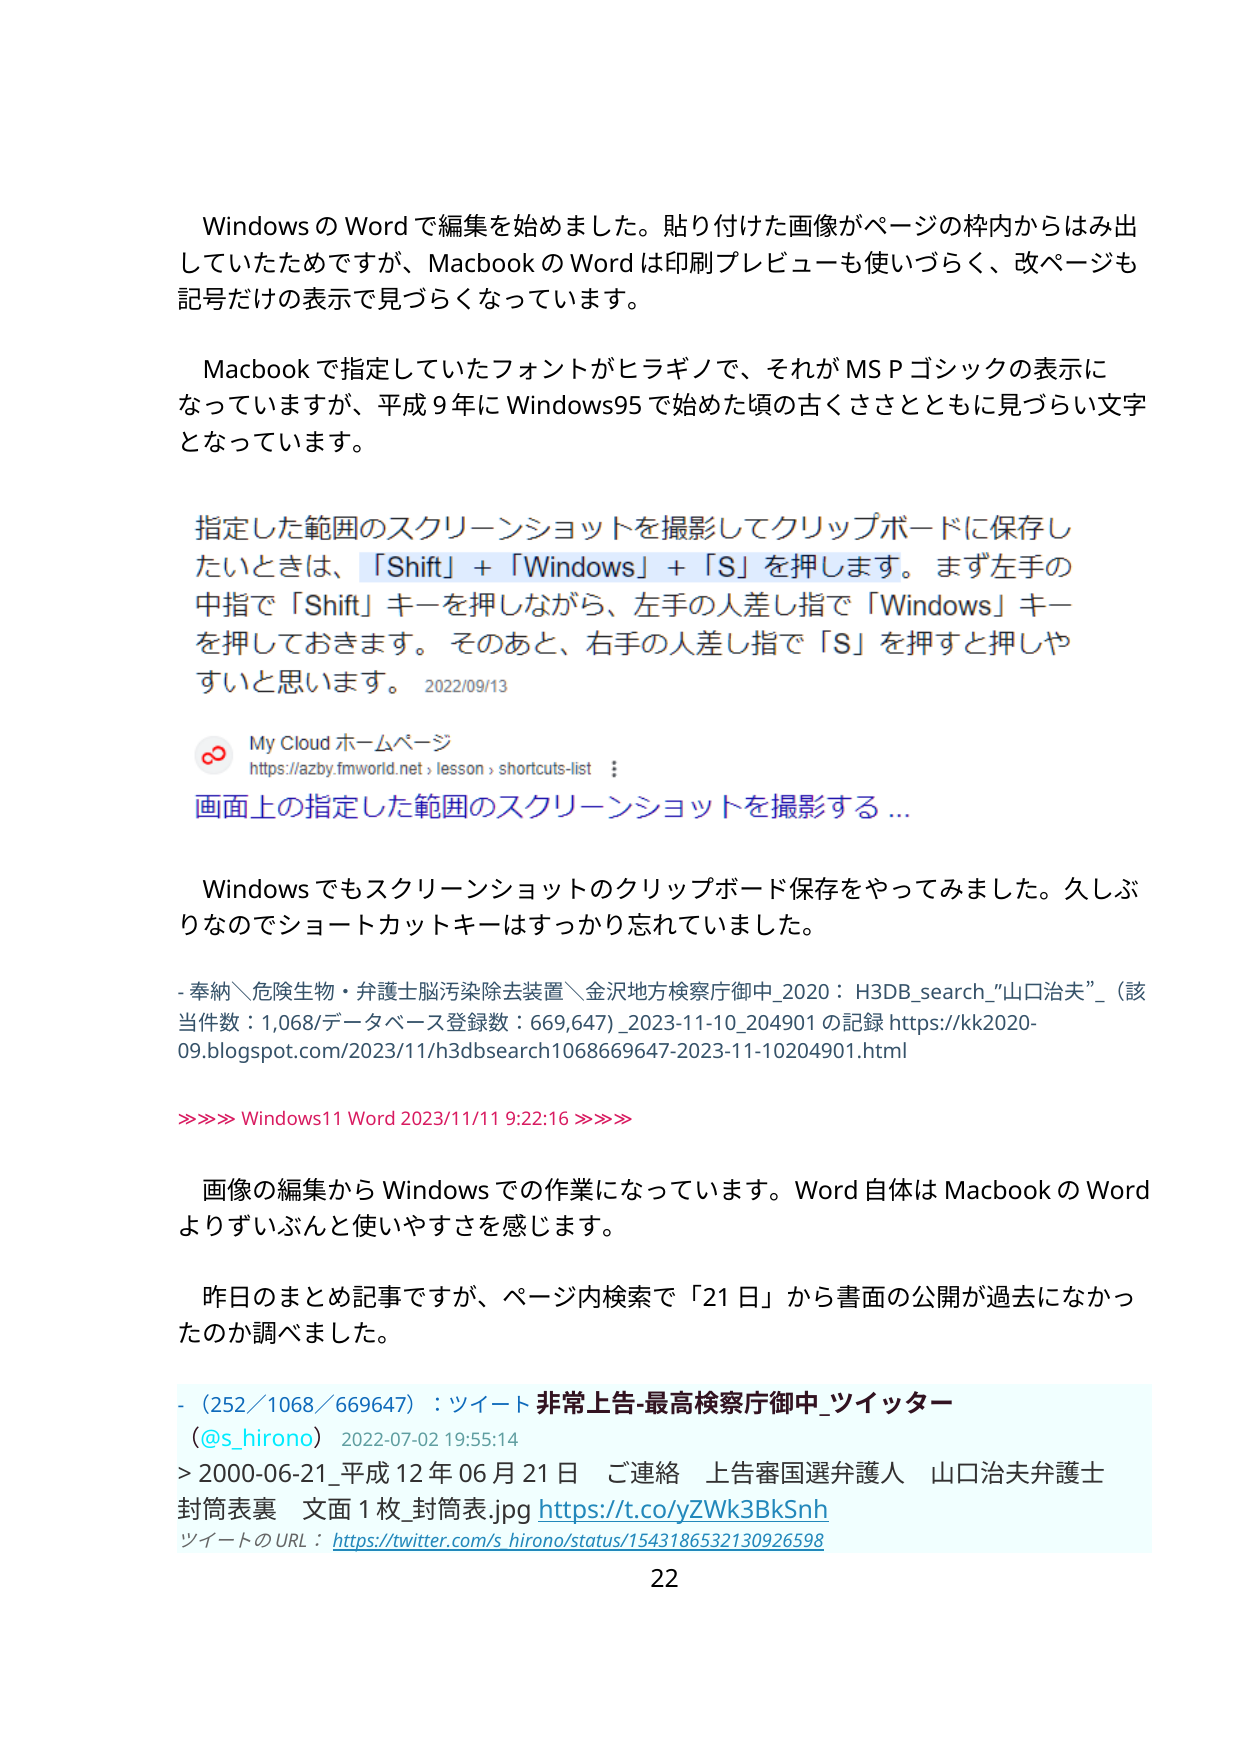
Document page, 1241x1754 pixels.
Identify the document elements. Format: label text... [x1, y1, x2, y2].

text WindowsのWordで編集を始めました。貼り付けた画像がページの枠内からはみ出していたためですが、MacbookのWordは印刷プレビューも使いづらく、改ページも記号だけの表示で見づらくなっています。 [177, 207, 1152, 316]
text - 奉納＼危険生物・弁護士脳汚染除去装置＼金沢地方検察庁御中_2020： H3DB_search_”山口治夫”_（該当件数：1,068/データベース登録数：669,647) _2023-11-10_204901の記録 https://kk2020-09.blogspot.com/2023/11/h3dbsearch1068669647-2023-11-10204901.html [177, 976, 1152, 1065]
text Windowsでもスクリーンショットのクリップボード保存をやってみました。久しぶりなのでショートカットキーはすっかり忘れていました。 [177, 869, 1152, 942]
text ≫≫≫ Windows11 Word 2023/11/11 9:22:16 ≫≫≫ [177, 1105, 1152, 1131]
text - （252／1068／669647）：ツイート 非常上告-最高検察庁御中_ツイッター（@s_hirono） 2022-07-02 19:55:14 > 2000-06-21_平成12年06月21日 ご連絡 上告審国選弁護人 山口治夫弁護士 封筒表裏 文面1枚_封筒表.jpg https://t.co/yZWk3BkSnh ツイートのURL： https://twitter.com/s_hirono/status/1543186532130926598 [177, 1384, 1152, 1553]
text 昨日のまとめ記事ですが、ページ内検索で「21日」から書面の公開が過去になかったのか調べました。 [177, 1277, 1152, 1349]
text Macbookで指定していたフォントがヒラギノで、それがMS Pゴシックの表示になっていますが、平成9年にWindows95で始めた頃の古くささとともに見づらい文字となっています。 [177, 349, 1152, 458]
picture [177, 492, 1152, 835]
text 画像の編集からWindowsでの作業になっています。Word自体はMacbookのWordよりずいぶんと使いやすさを感じます。 [177, 1171, 1152, 1243]
